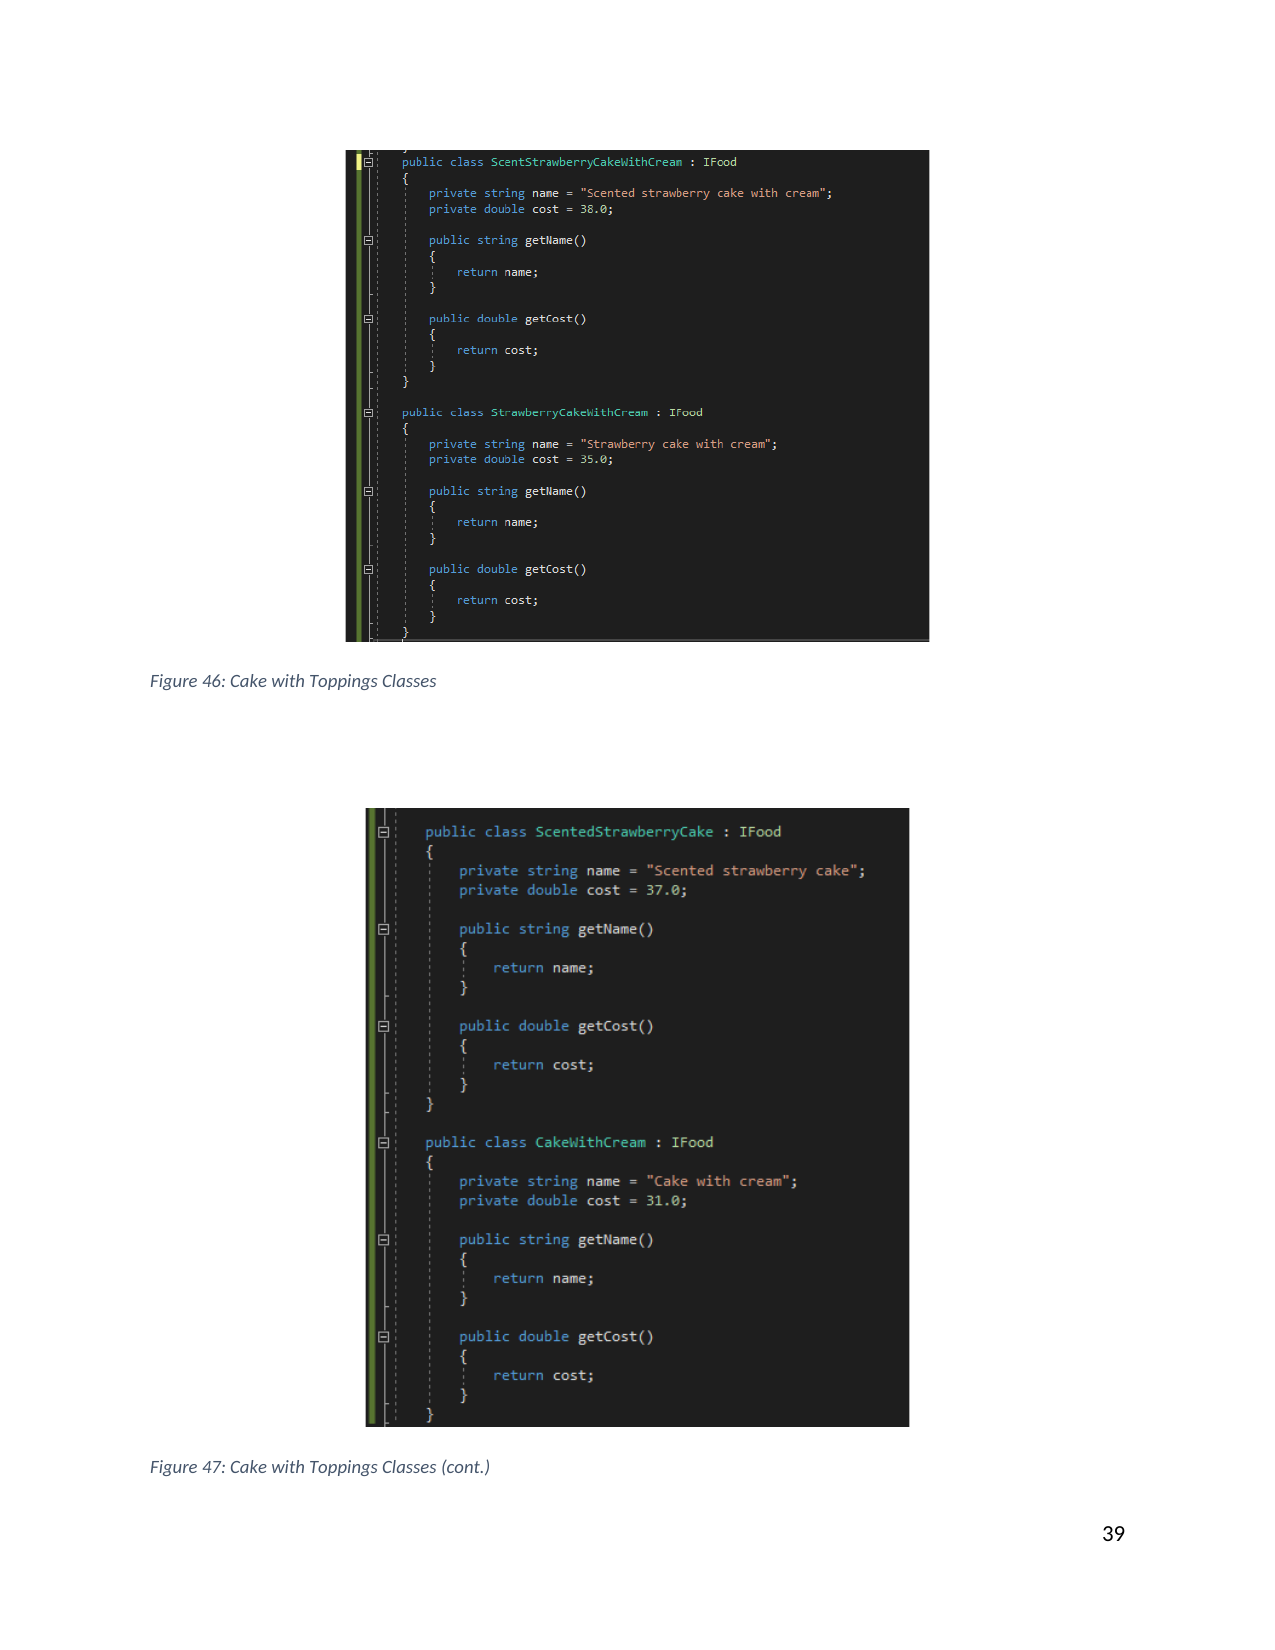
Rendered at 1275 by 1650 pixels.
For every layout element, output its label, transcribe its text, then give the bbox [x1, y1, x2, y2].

picture [365, 808, 910, 1427]
text Figure : Cake with Toppings Classes [150, 669, 1125, 692]
text Figure : Cake with Toppings Classes (cont.) [150, 1455, 1125, 1478]
picture [345, 150, 930, 642]
